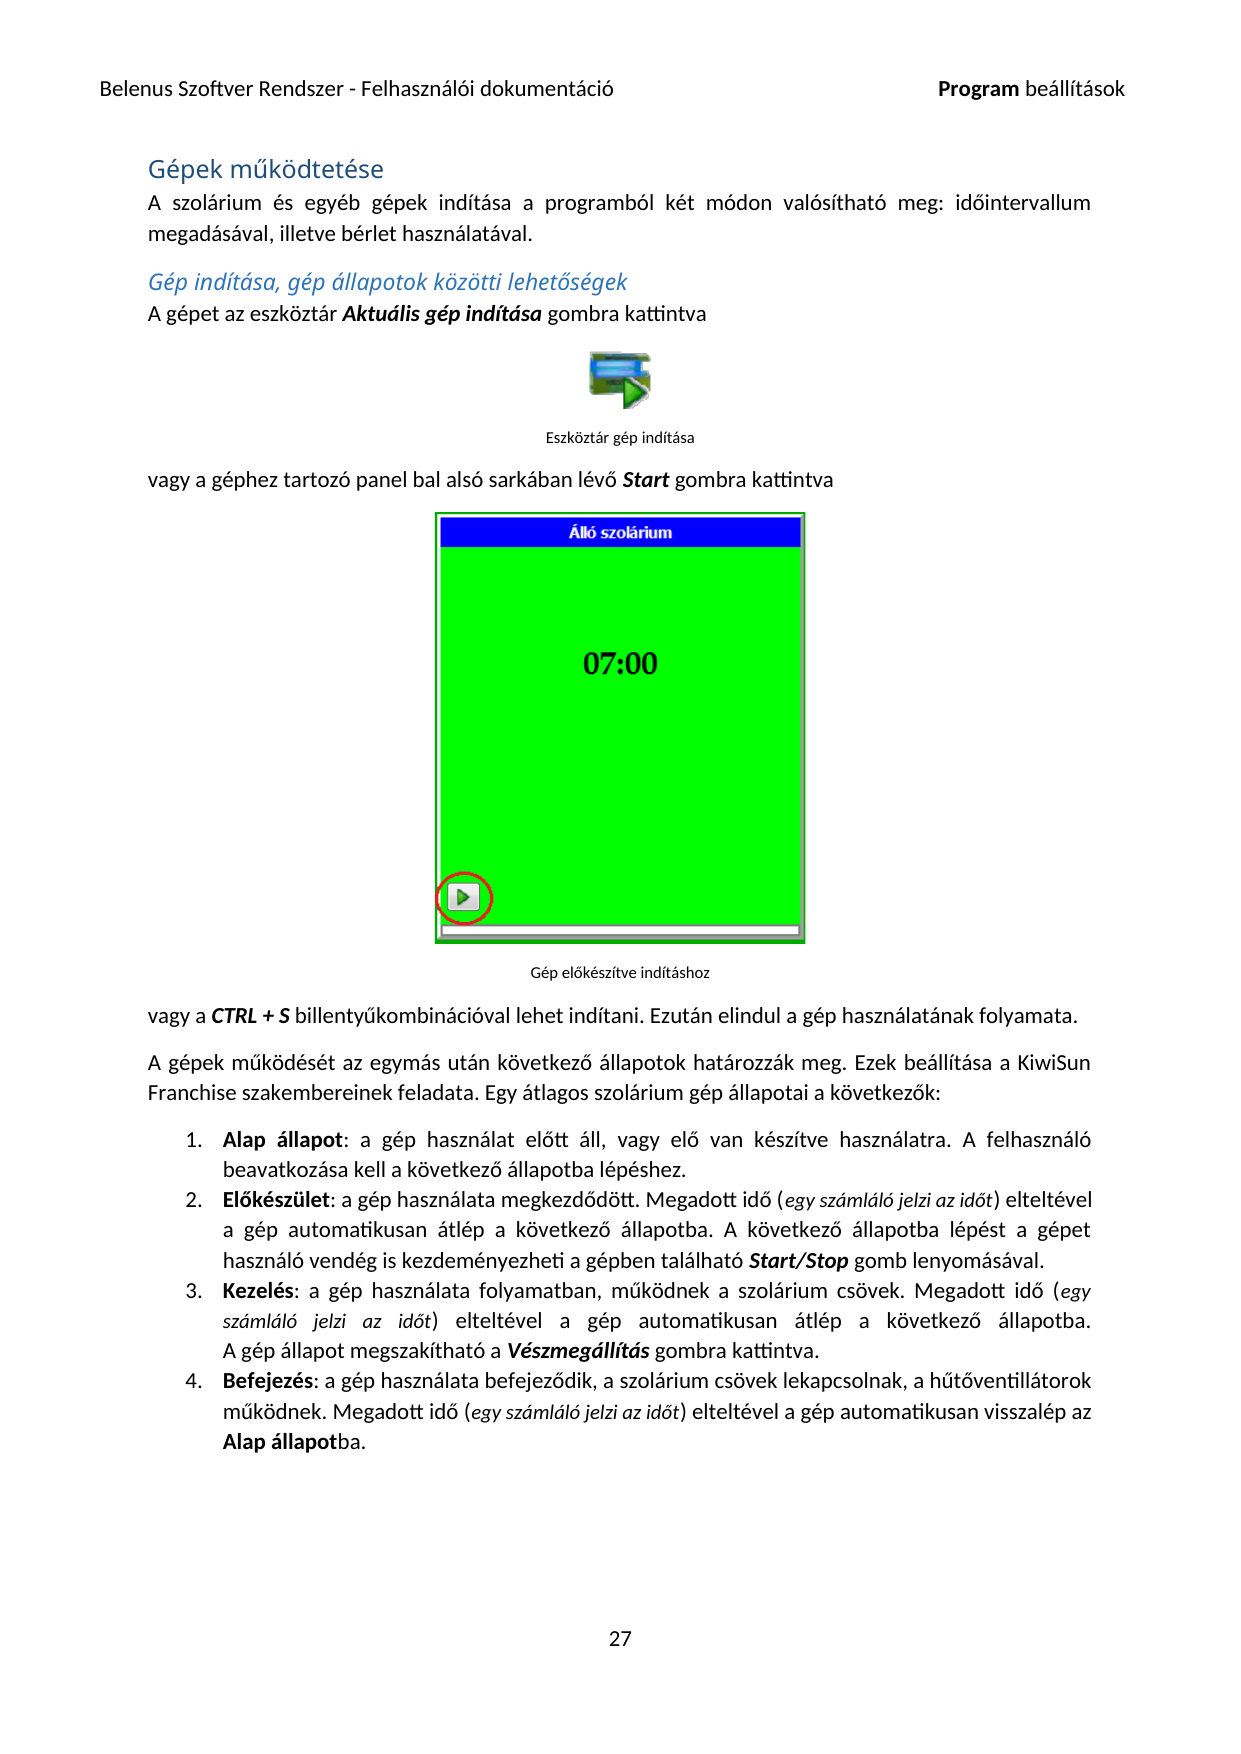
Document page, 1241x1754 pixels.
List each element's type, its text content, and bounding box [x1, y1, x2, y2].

subtitle Gép indítása, gép állapotok közötti lehetőségek [148, 266, 1093, 297]
text vagy a CTRL + S billentyűkombinációval lehet indítani. Ezután elindul a gép használatának folyamata. [148, 1001, 1093, 1029]
text A gépek működését az egymás után következő állapotok határozzák meg. Ezek beállítása a KiwiSun Franchise szakembereinek feladata. Egy átlagos szolárium gép állapotai a következők: [148, 1048, 1093, 1106]
list Előkészület: a gép használata megkezdődött. Megadott idő (egy számláló jelzi az időt) elteltével a gép automatikusan átlép a következő állapotba. A következő állapotba lépést a gépet használó vendég is kezdeményezheti a gépben található Start/Stop gomb lenyomásával. [185, 1185, 1093, 1274]
picture [434, 512, 806, 944]
text A szolárium és egyéb gépek indítása a programból két módon valósítható meg: időintervallum megadásával, illetve bérlet használatával. [148, 188, 1093, 247]
list Alap állapot: a gép használat előtt áll, vagy elő van készítve használatra. A felhasználó beavatkozása kell a következő állapotba lépéshez. [185, 1125, 1093, 1183]
list Kezelés: a gép használata folyamatban, működnek a szolárium csövek. Megadott idő (egy számláló jelzi az időt) elteltével a gép automatikusan átlép a következő állapotba. A gép állapot megszakítható a Vészmegállítás gombra kattintva. [185, 1276, 1093, 1364]
subtitle Gépek működtetése [148, 152, 1093, 186]
picture [589, 346, 652, 409]
text Eszköztár gép indítása [148, 427, 1093, 447]
text vagy a géphez tartozó panel bal alsó sarkában lévő Start gombra kattintva [148, 466, 1093, 494]
list Befejezés: a gép használata befejeződik, a szolárium csövek lekapcsolnak, a hűtőventillátorok működnek. Megadott idő (egy számláló jelzi az időt) elteltével a gép automatikusan visszalép az Alap állapotba. [185, 1367, 1093, 1455]
text Gép előkészítve indításhoz [148, 962, 1093, 983]
text A gépet az eszköztár Aktuális gép indítása gombra kattintva [148, 299, 1093, 327]
